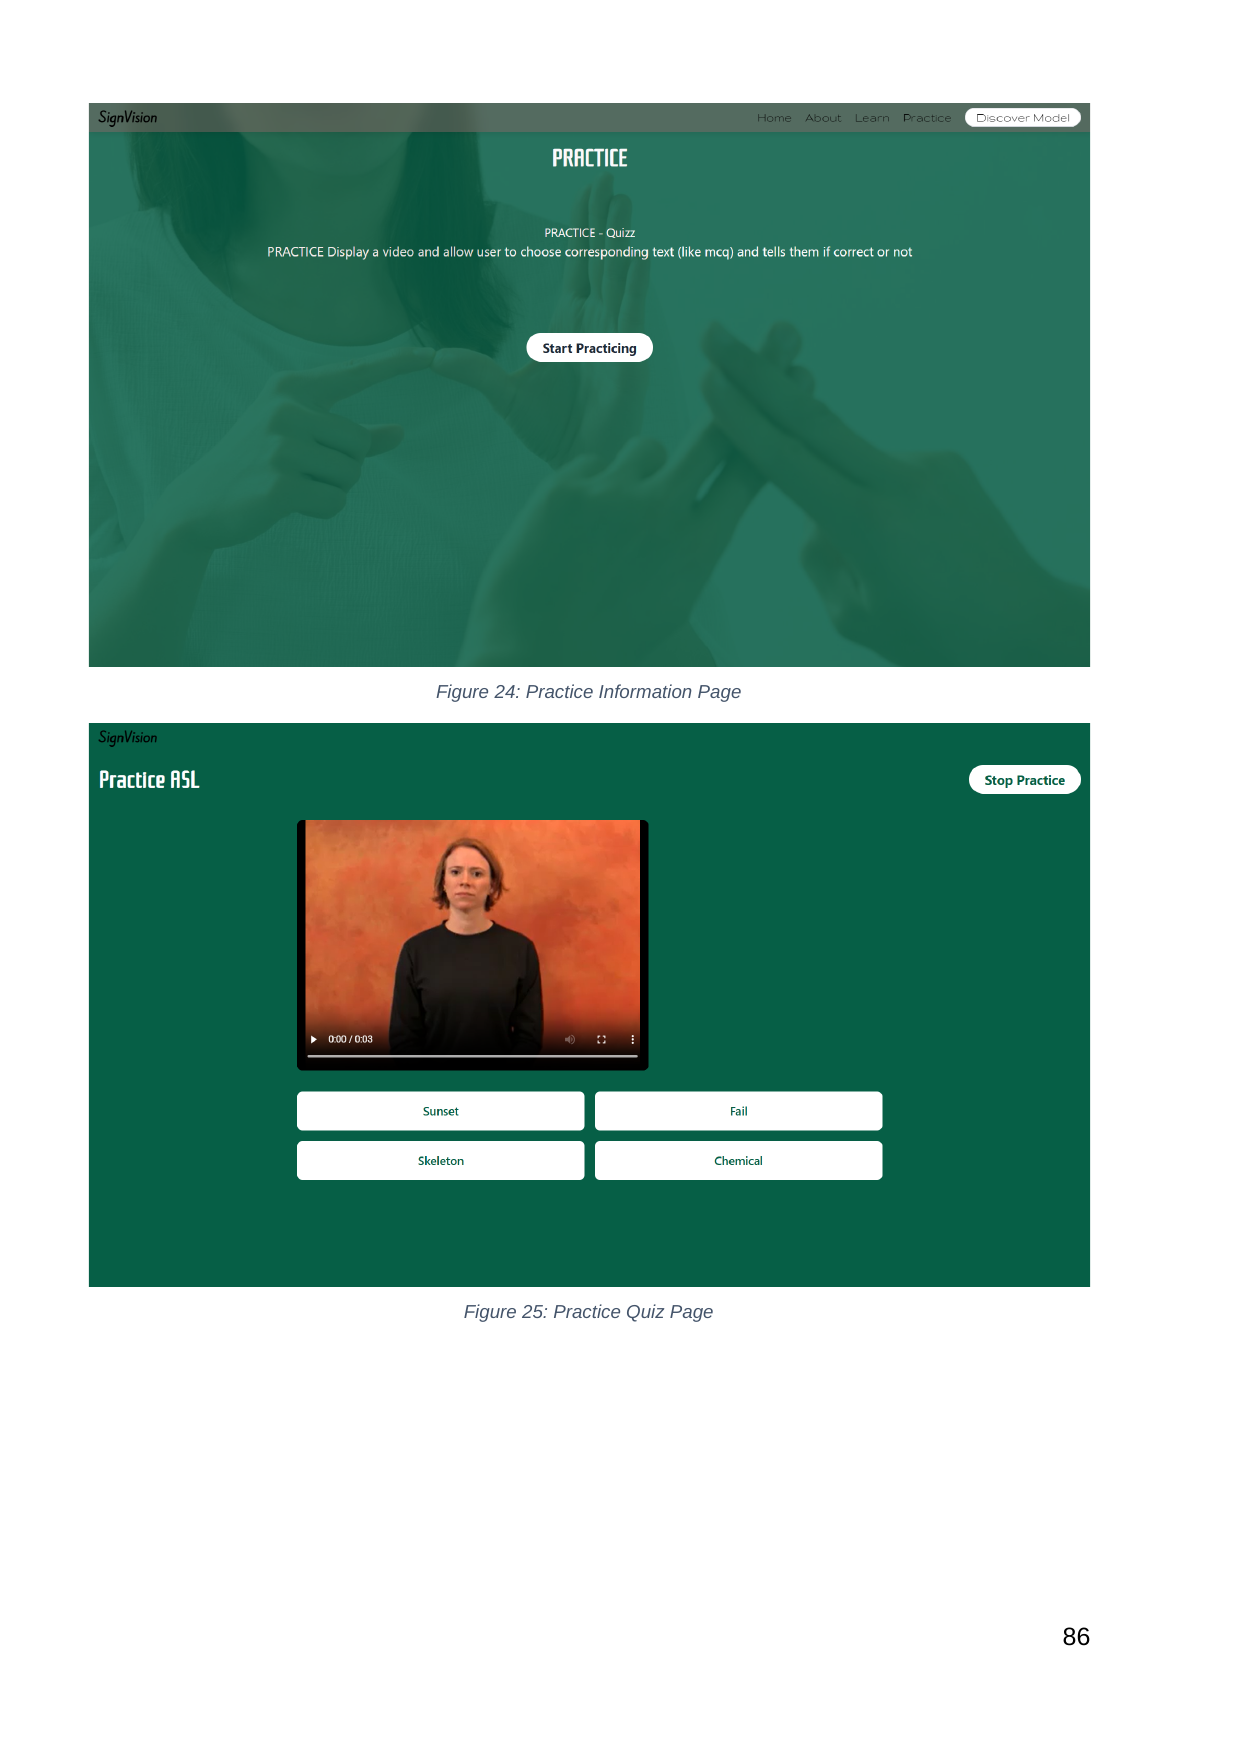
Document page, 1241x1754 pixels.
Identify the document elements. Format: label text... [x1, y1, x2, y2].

text Figure 25: Practice Quiz Page [89, 1301, 1090, 1323]
text Figure 24: Practice Information Page [89, 681, 1090, 703]
picture [88, 103, 1091, 667]
picture [88, 723, 1091, 1287]
